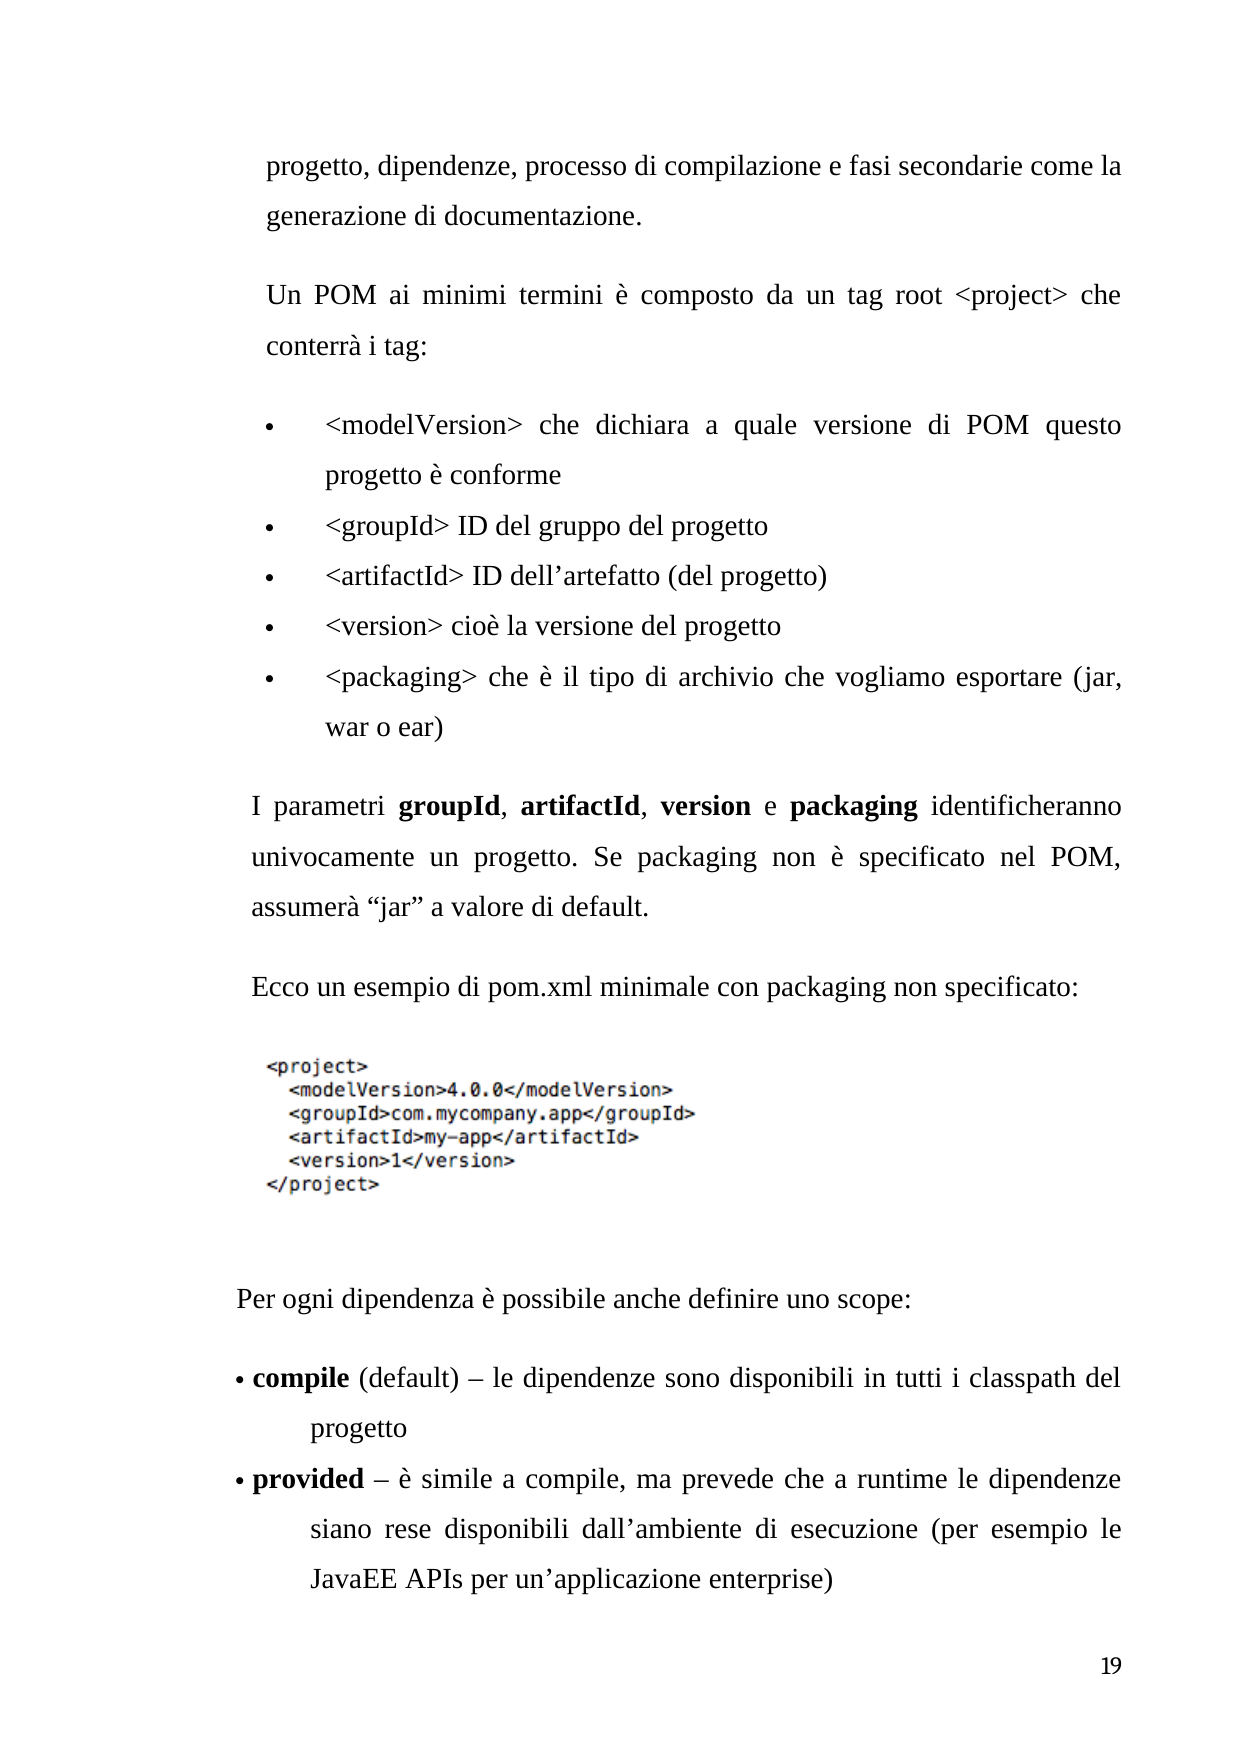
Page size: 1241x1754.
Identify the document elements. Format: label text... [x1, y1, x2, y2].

list compile (default) – le dipendenze sono disponibili in tutti i classpath del progetto [236, 1360, 1122, 1444]
text Ecco un esempio di pom.xml minimale con packaging non specificato: [251, 969, 1122, 1002]
list <modelVersion> che dichiara a quale versione di POM questo progetto è conforme [266, 407, 1122, 491]
text Per ogni dipendenza è possibile anche definire uno scope: [177, 1281, 1122, 1314]
text I parametri groupId, artifactId, version e packaging identificheranno univocamente un progetto. Se packaging non è specificato nel POM, assumerà “jar” a valore di default. [251, 788, 1122, 923]
list <artifactId> ID dell’artefatto (del progetto) [266, 558, 1122, 592]
list <groupId> ID del gruppo del progetto [266, 508, 1122, 541]
text Un POM ai minimi termini è composto da un tag root <project> che conterrà i tag: [266, 277, 1122, 361]
list <version> cioè la versione del progetto [266, 608, 1122, 642]
list <packaging> che è il tipo di archivio che vogliamo esportare (jar, war o ear) [266, 659, 1122, 743]
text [266, 148, 1122, 231]
picture [251, 1048, 739, 1238]
list provided – è simile a compile, ma prevede che a runtime le dipendenze siano rese disponibili dall’ambiente di esecuzione (per esempio le JavaEE APIs per un’applicazione enterprise) [236, 1461, 1122, 1595]
